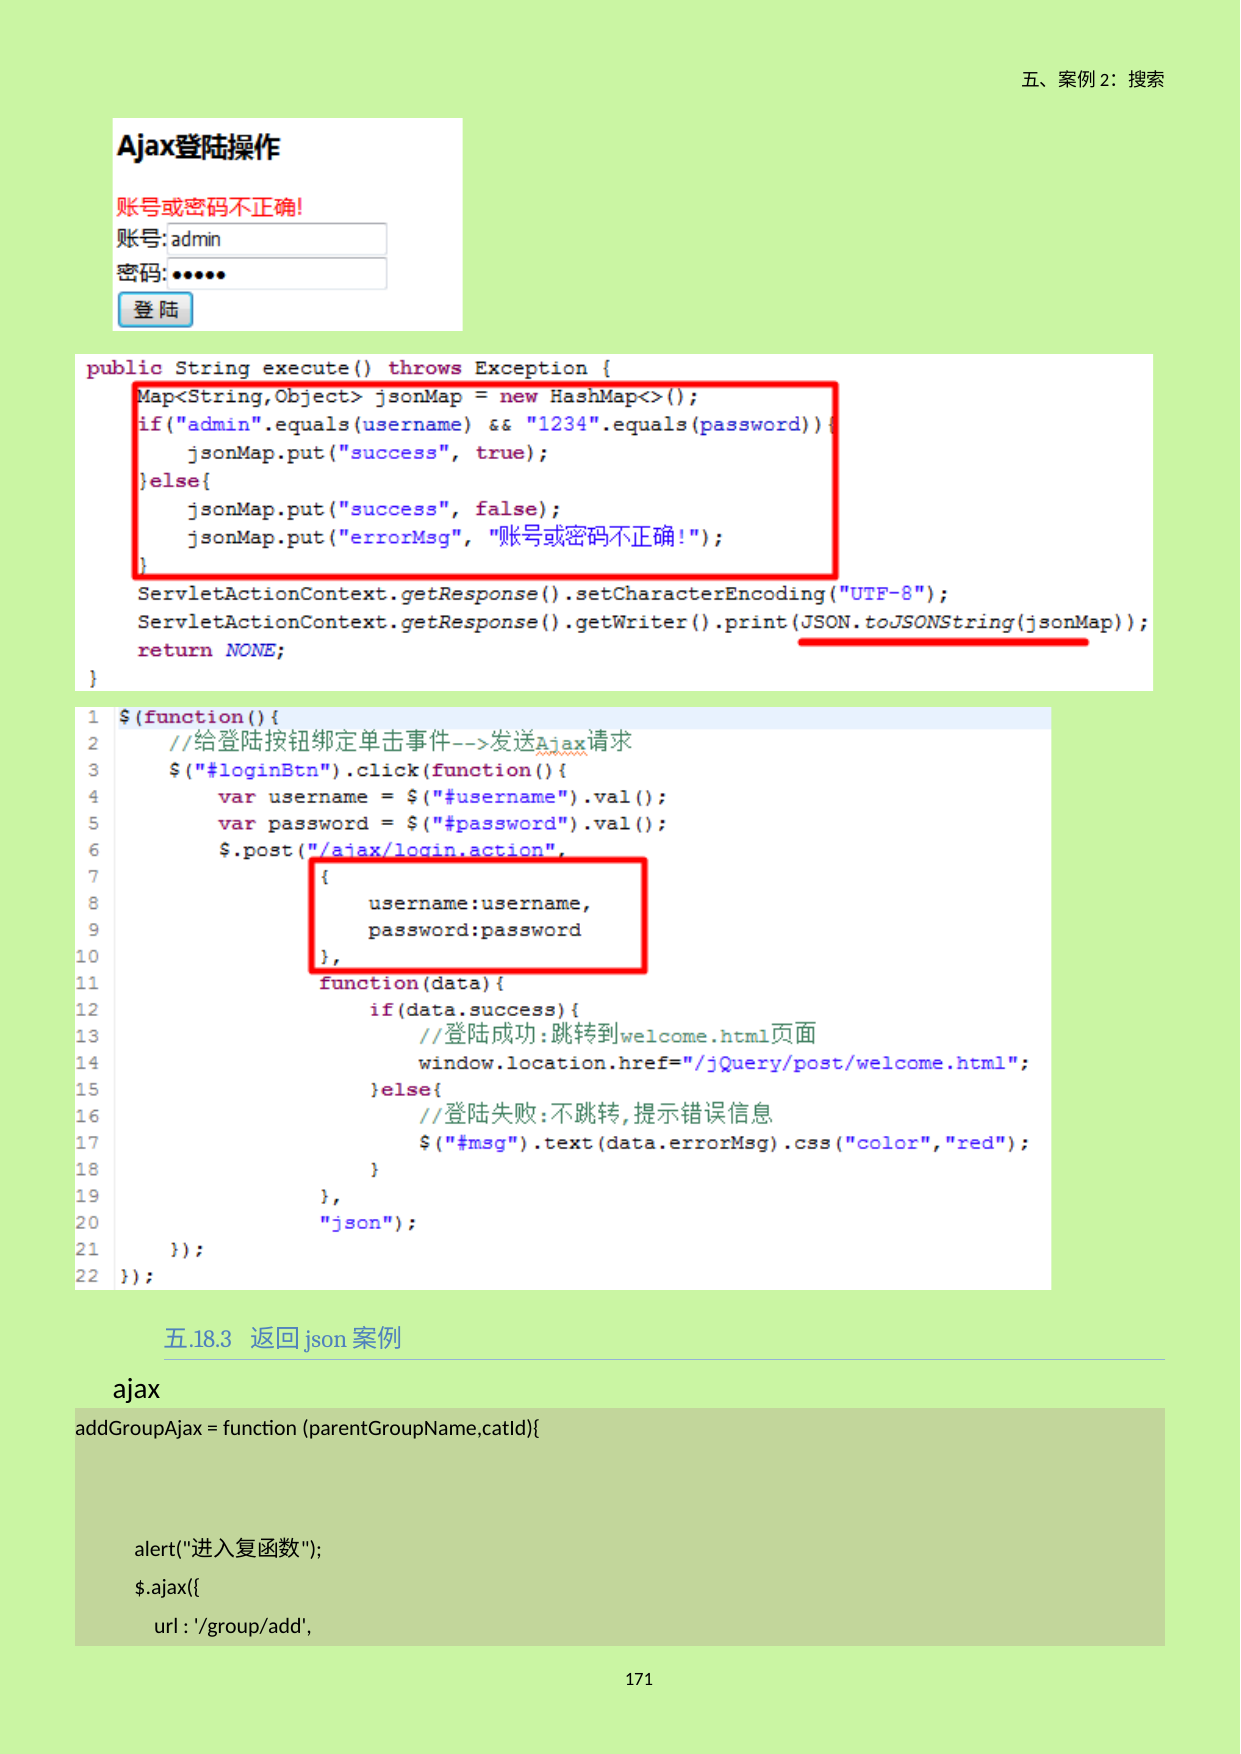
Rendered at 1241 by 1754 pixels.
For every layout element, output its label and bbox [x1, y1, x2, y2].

picture [112, 118, 463, 331]
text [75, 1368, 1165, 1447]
picture [75, 707, 1052, 1290]
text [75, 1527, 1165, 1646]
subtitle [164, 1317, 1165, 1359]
picture [75, 354, 1154, 691]
